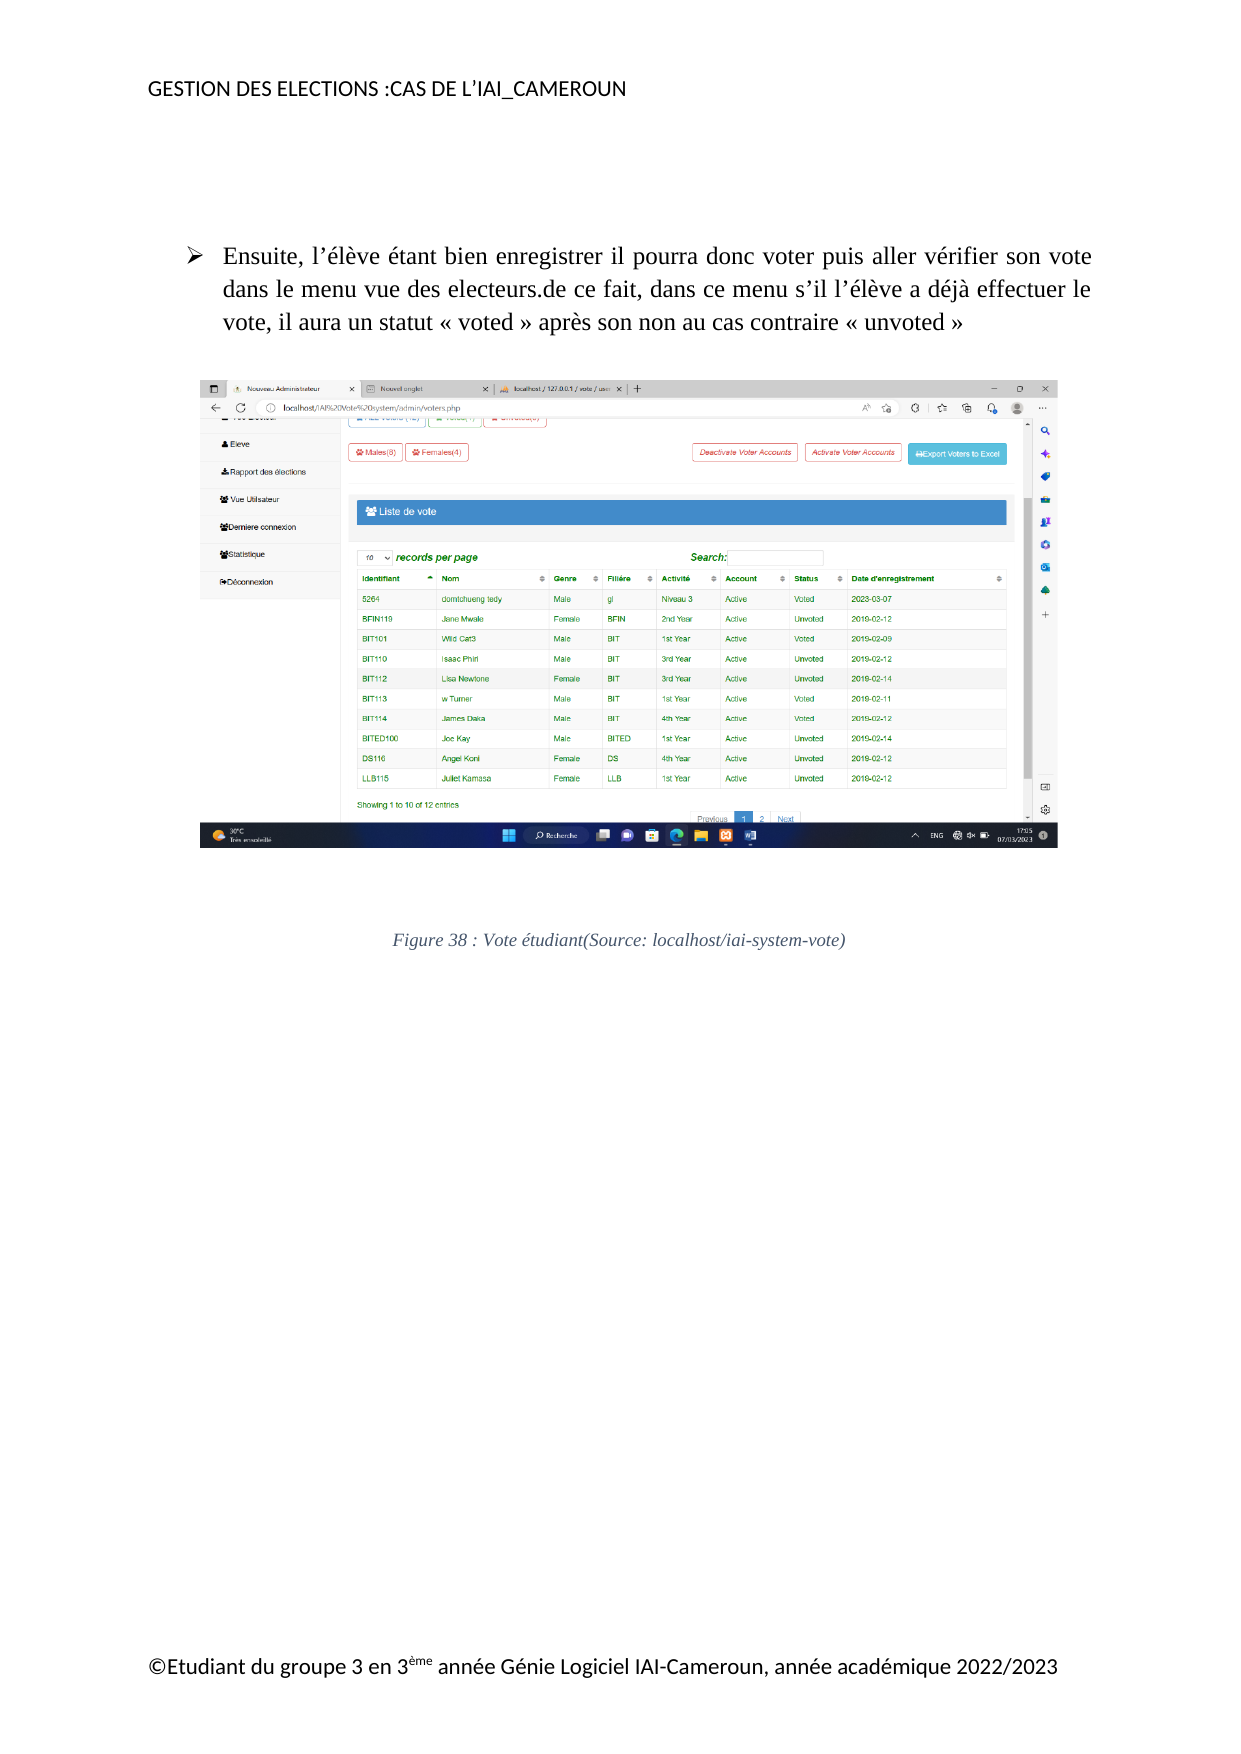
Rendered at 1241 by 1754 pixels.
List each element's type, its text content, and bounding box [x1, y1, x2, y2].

picture [200, 380, 1058, 848]
list Ensuite, l’élève étant bien enregistrer il pourra donc voter puis aller vérifier son vote dans le menu vue des electeurs.de ce fait, dans ce menu s’il l’élève a déjà effectuer le vote, il aura un statut « voted » après son non au cas contraire « unvoted » [185, 241, 1093, 336]
text Figure 38 : Vote étudiant(Source: localhost/iai-system-vote) [148, 929, 1093, 951]
